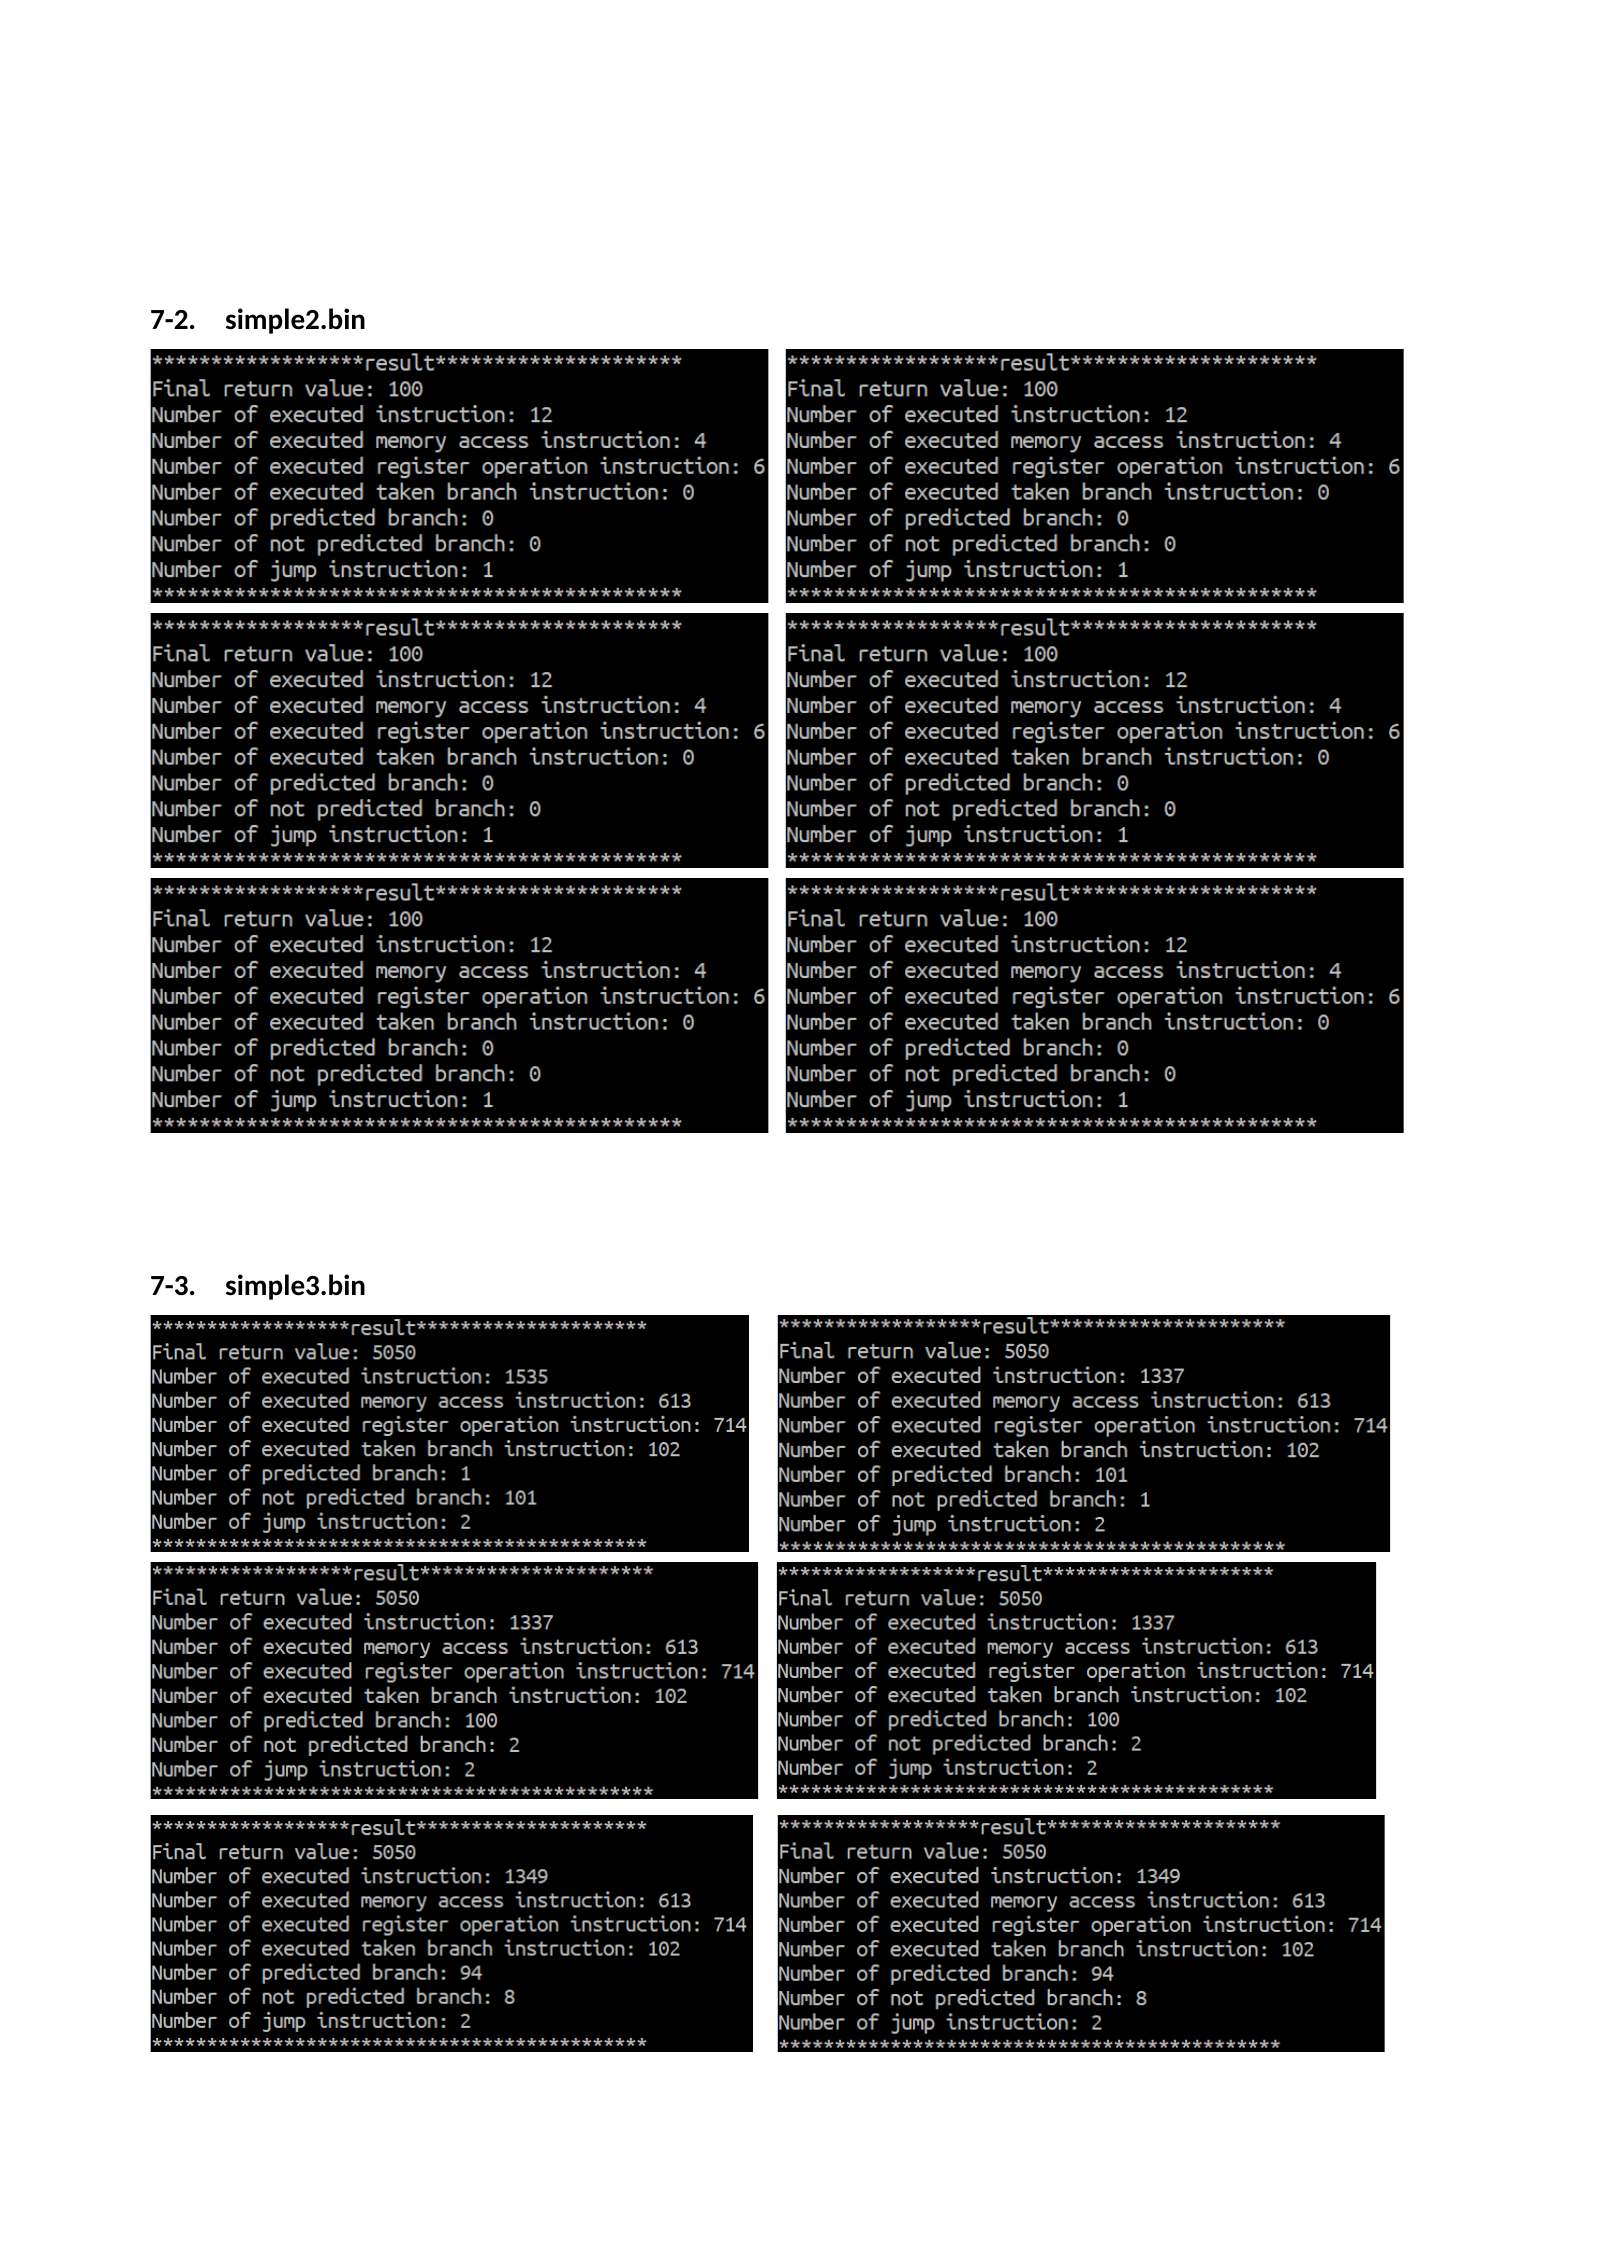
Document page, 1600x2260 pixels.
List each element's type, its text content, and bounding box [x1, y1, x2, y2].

list simple3.bin [150, 1267, 1450, 1302]
picture [785, 349, 1404, 603]
picture [150, 349, 769, 603]
picture [150, 878, 769, 1133]
picture [150, 1815, 753, 2052]
picture [776, 1562, 1377, 1799]
picture [785, 878, 1404, 1133]
picture [150, 1315, 749, 1552]
picture [785, 613, 1404, 868]
picture [777, 1815, 1385, 2052]
picture [777, 1315, 1391, 1552]
picture [150, 1562, 759, 1799]
picture [150, 613, 769, 868]
list simple2.bin [150, 301, 1450, 337]
